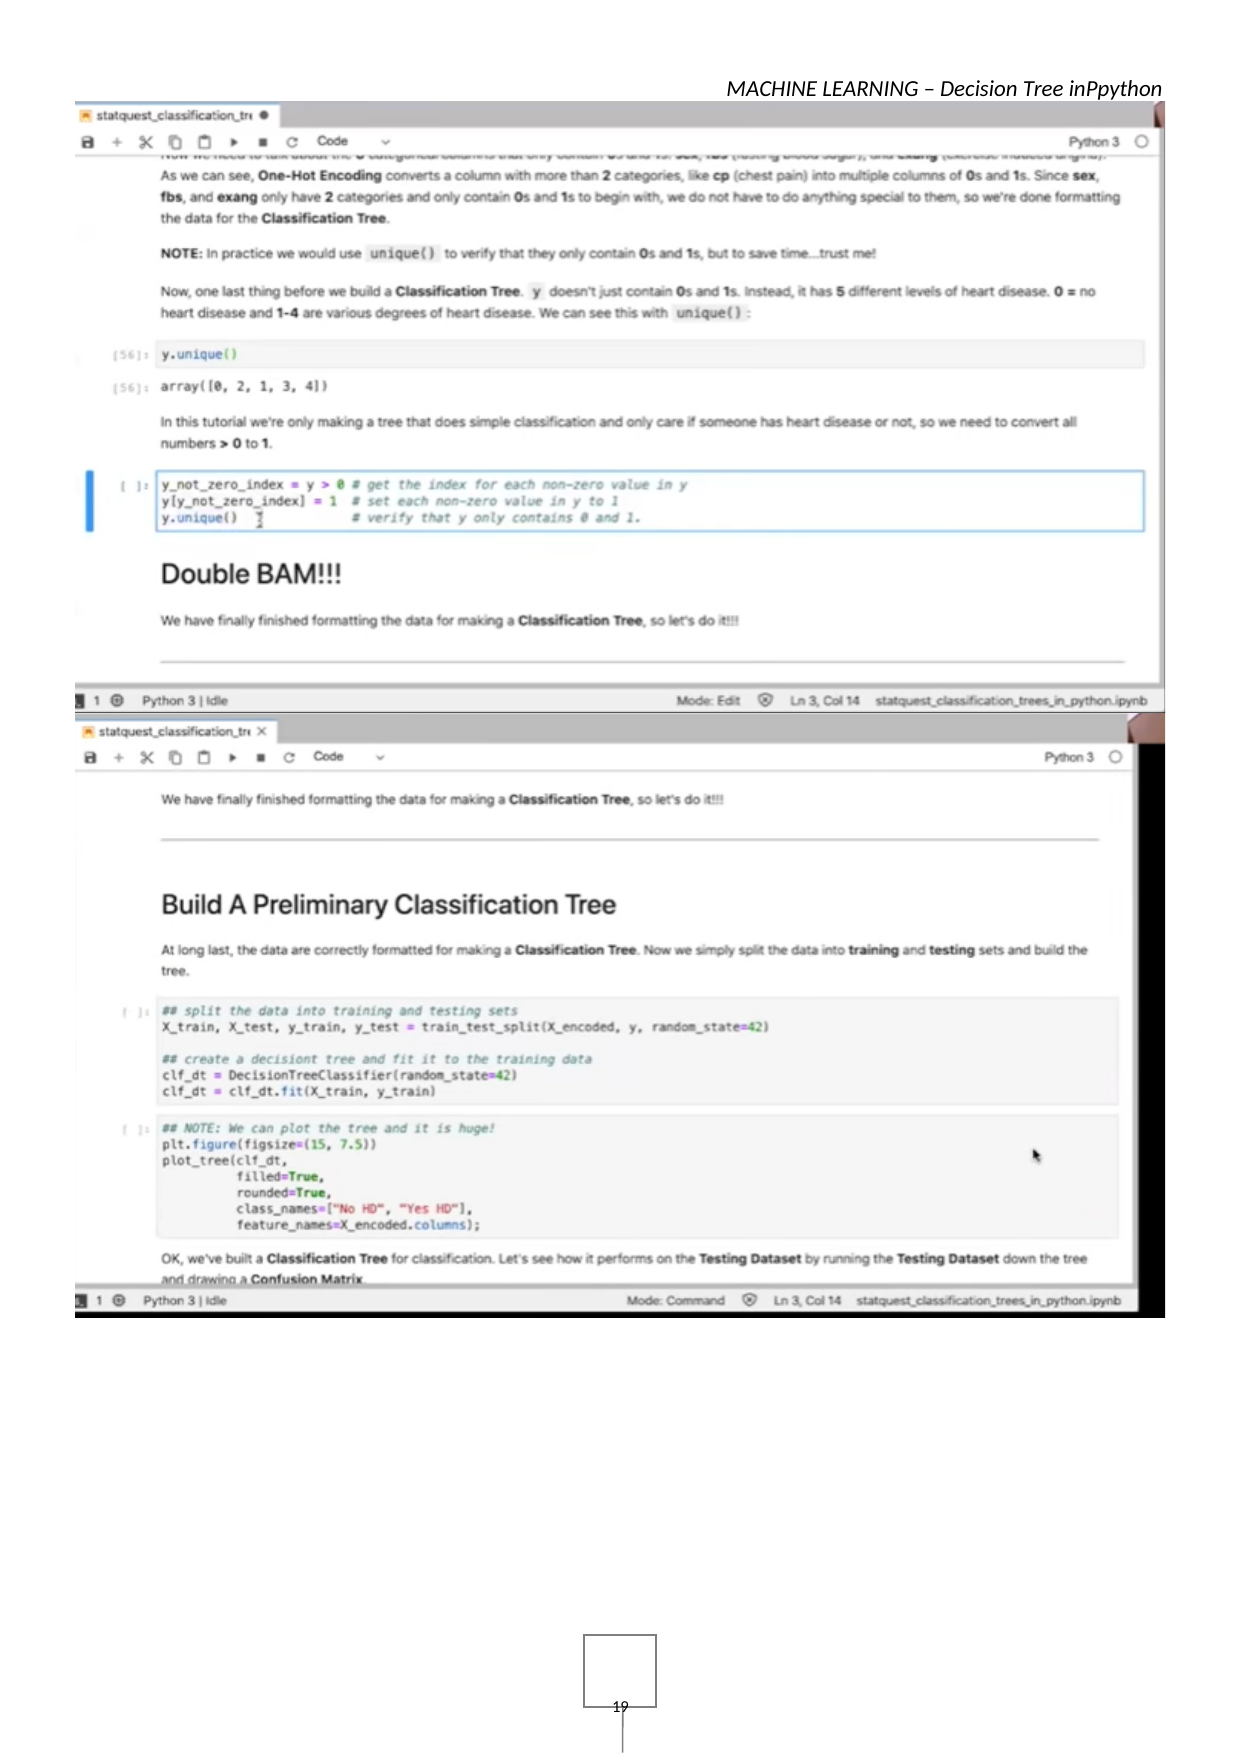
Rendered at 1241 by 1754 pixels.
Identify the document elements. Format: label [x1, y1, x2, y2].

picture [75, 101, 1166, 1318]
